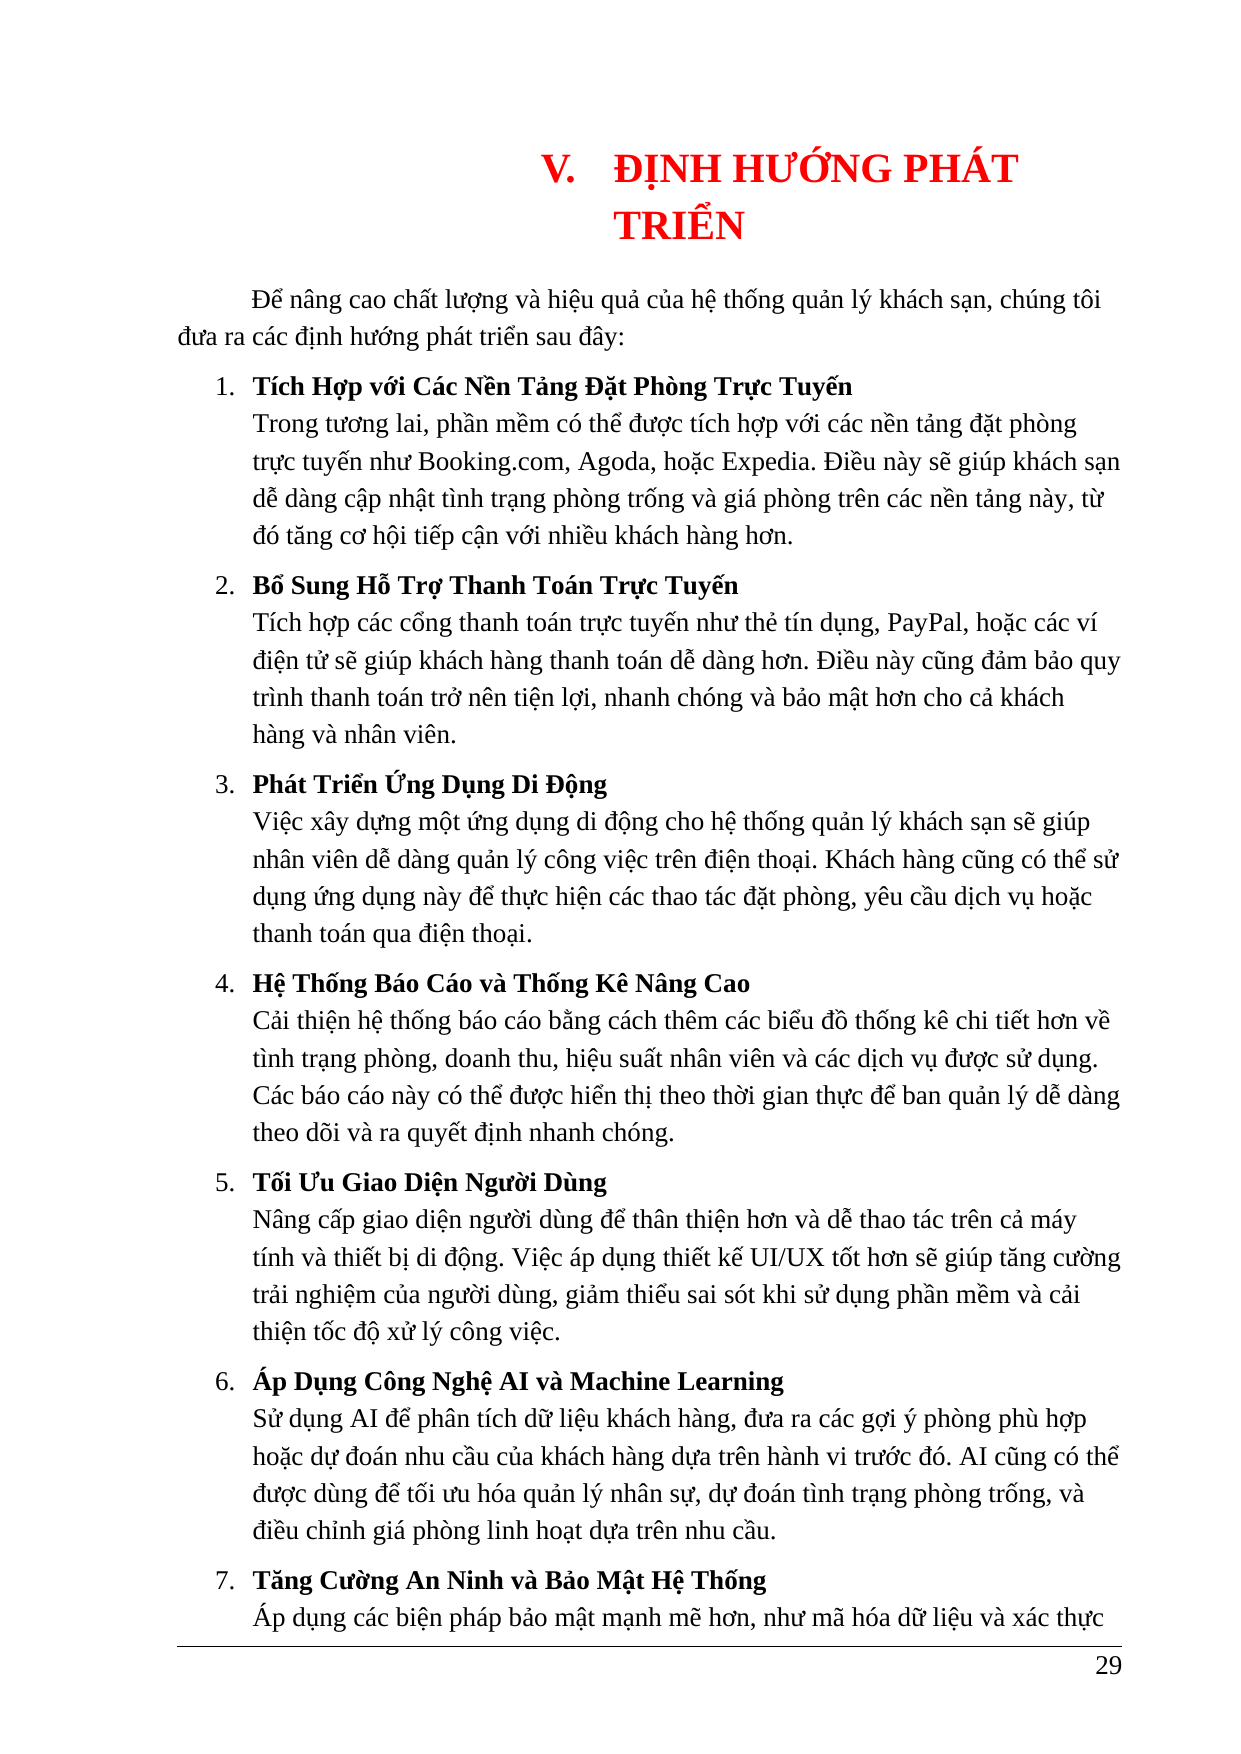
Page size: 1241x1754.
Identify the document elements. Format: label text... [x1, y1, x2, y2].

title ĐỊNH HƯỚNG PHÁT TRIỂN [576, 143, 1122, 248]
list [215, 1564, 1122, 1632]
list Bổ Sung Hỗ Trợ Thanh Toán Trực Tuyến Tích hợp các cổng thanh toán trực tuyến như thẻ tín dụng, PayPal, hoặc các ví điện tử sẽ giúp khách hàng thanh toán dễ dàng hơn. Điều này cũng đảm bảo quy trình thanh toán trở nên tiện lợi, nhanh chóng và bảo mật hơn cho cả khách hàng và nhân viên. [215, 569, 1122, 749]
list Áp Dụng Công Nghệ AI và Machine Learning Sử dụng AI để phân tích dữ liệu khách hàng, đưa ra các gợi ý phòng phù hợp hoặc dự đoán nhu cầu của khách hàng dựa trên hành vi trước đó. AI cũng có thể được dùng để tối ưu hóa quản lý nhân sự, dự đoán tình trạng phòng trống, và điều chỉnh giá phòng linh hoạt dựa trên nhu cầu. [215, 1365, 1122, 1545]
list Phát Triển Ứng Dụng Di Động Việc xây dựng một ứng dụng di động cho hệ thống quản lý khách sạn sẽ giúp nhân viên dễ dàng quản lý công việc trên điện thoại. Khách hàng cũng có thể sử dụng ứng dụng này để thực hiện các thao tác đặt phòng, yêu cầu dịch vụ hoặc thanh toán qua điện thoại. [215, 768, 1122, 948]
list Hệ Thống Báo Cáo và Thống Kê Nâng Cao Cải thiện hệ thống báo cáo bằng cách thêm các biểu đồ thống kê chi tiết hơn về tình trạng phòng, doanh thu, hiệu suất nhân viên và các dịch vụ được sử dụng. Các báo cáo này có thể được hiển thị theo thời gian thực để ban quản lý dễ dàng theo dõi và ra quyết định nhanh chóng. [215, 967, 1122, 1147]
list Tối Ưu Giao Diện Người Dùng Nâng cấp giao diện người dùng để thân thiện hơn và dễ thao tác trên cả máy tính và thiết bị di động. Việc áp dụng thiết kế UI/UX tốt hơn sẽ giúp tăng cường trải nghiệm của người dùng, giảm thiểu sai sót khi sử dụng phần mềm và cải thiện tốc độ xử lý công việc. [215, 1166, 1122, 1346]
list Tích Hợp với Các Nền Tảng Đặt Phòng Trực Tuyến Trong tương lai, phần mềm có thể được tích hợp với các nền tảng đặt phòng trực tuyến như Booking.com, Agoda, hoặc Expedia. Điều này sẽ giúp khách sạn dễ dàng cập nhật tình trạng phòng trống và giá phòng trên các nền tảng này, từ đó tăng cơ hội tiếp cận với nhiều khách hàng hơn. [215, 370, 1122, 551]
text Để nâng cao chất lượng và hiệu quả của hệ thống quản lý khách sạn, chúng tôi đưa ra các định hướng phát triển sau đây: [177, 283, 1122, 352]
